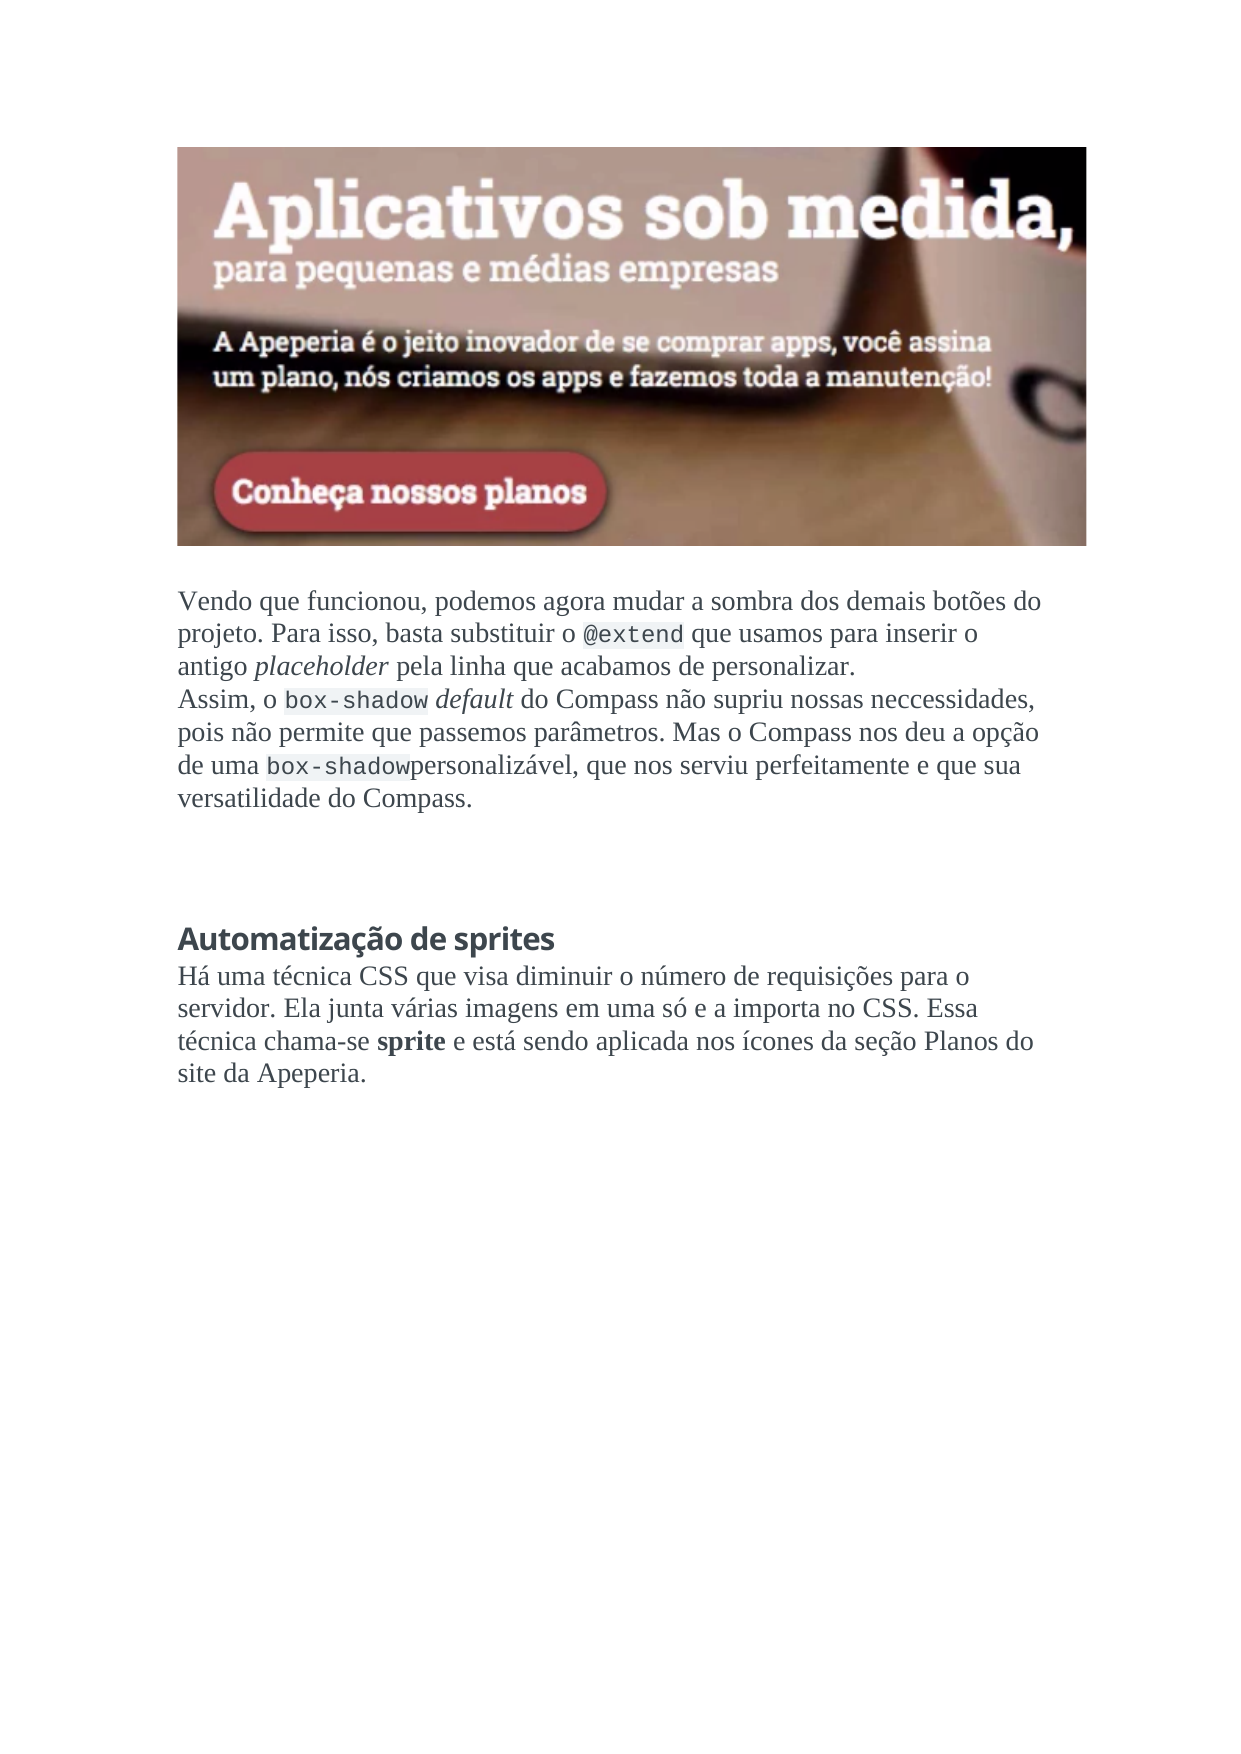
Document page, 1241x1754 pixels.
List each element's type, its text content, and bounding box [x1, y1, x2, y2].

text Vendo que funcionou, podemos agora mudar a sombra dos demais botões do projeto. Para isso, basta substituir o @extend que usamos para inserir o antigo placeholder pela linha que acabamos de personalizar. [177, 583, 1063, 682]
text Há uma técnica CSS que visa diminuir o número de requisições para o servidor. Ela junta várias imagens em uma só e a importa no CSS. Essa técnica chama-se sprite e está sendo aplicada nos ícones da seção Planos do site da Apeperia. [177, 959, 1063, 1089]
subtitle Automatização de sprites [177, 916, 1063, 959]
picture [177, 147, 1087, 546]
text Assim, o box-shadow default do Compass não supriu nossas neccessidades, pois não permite que passemos parâmetros. Mas o Compass nos deu a opção de uma box-shadowpersonalizável, que nos serviu perfeitamente e que sua versatilidade do Compass. [177, 682, 1063, 814]
